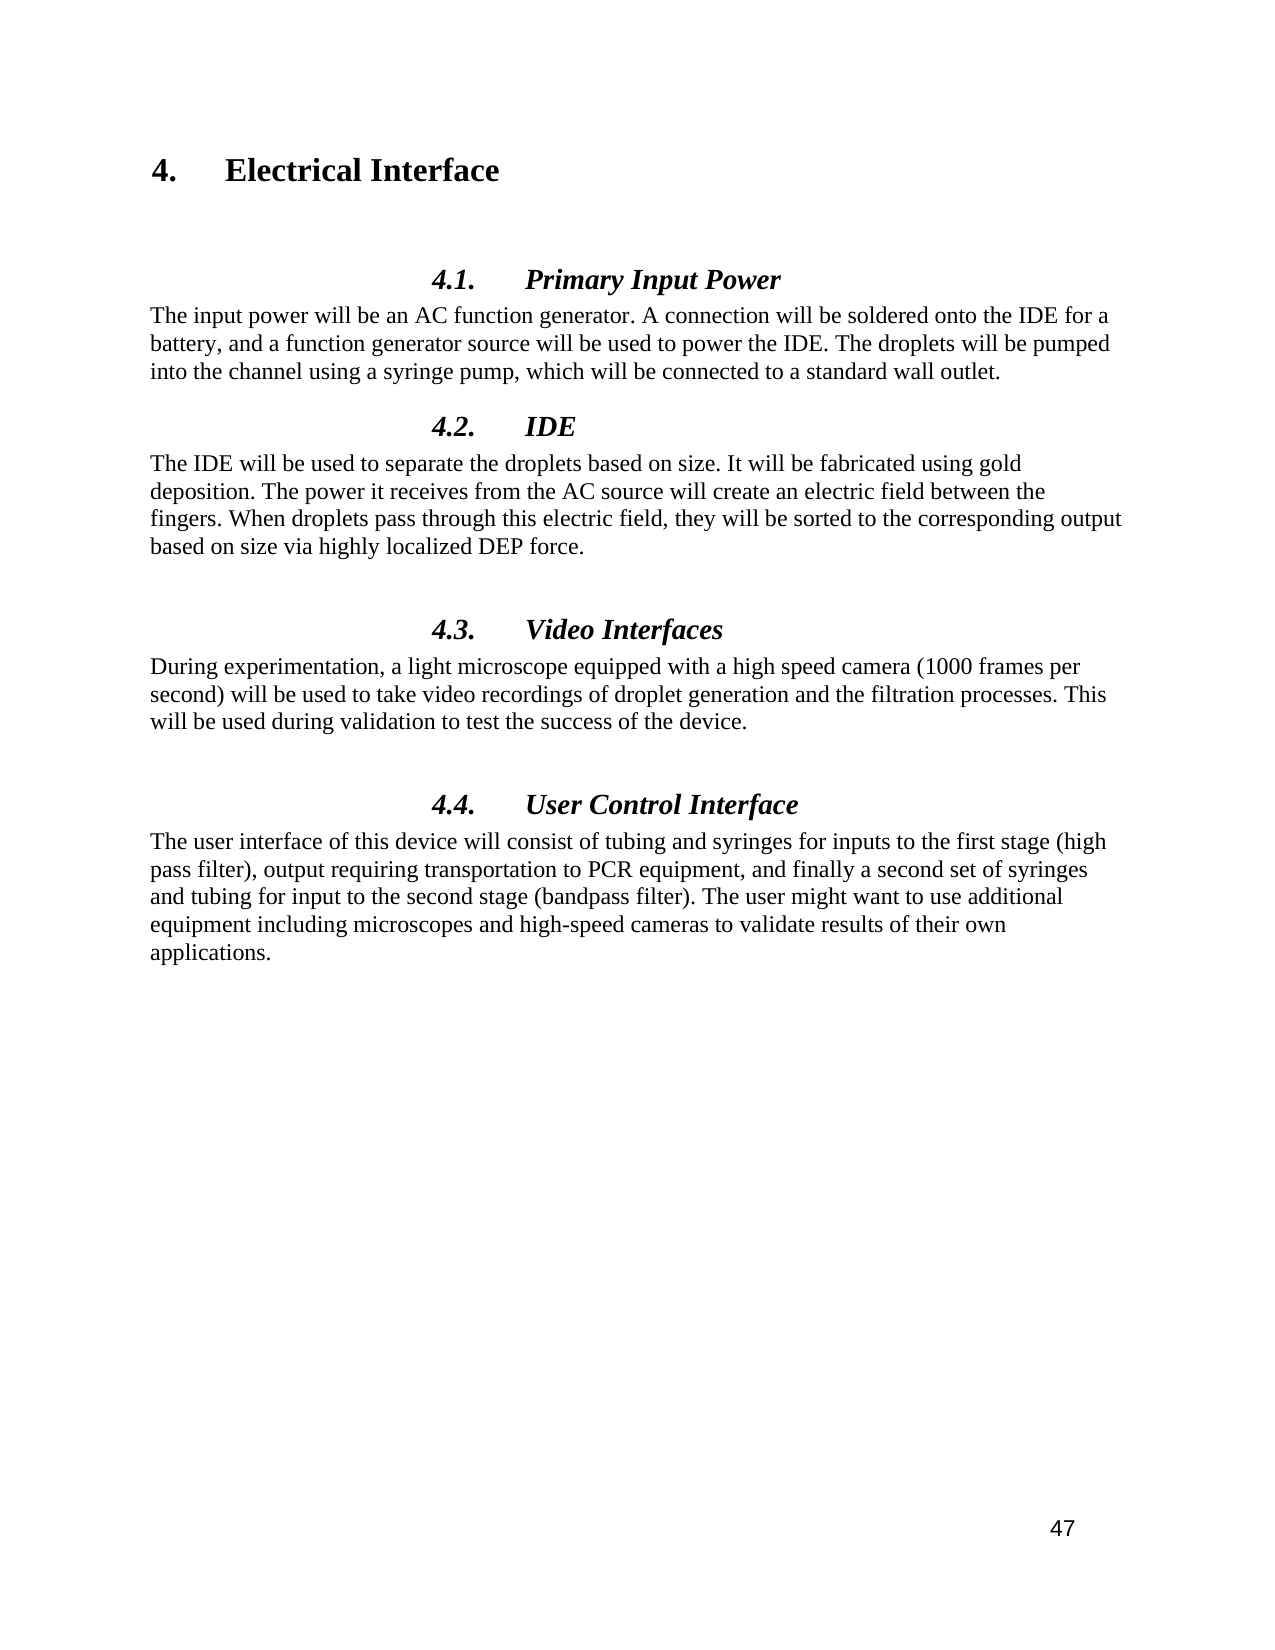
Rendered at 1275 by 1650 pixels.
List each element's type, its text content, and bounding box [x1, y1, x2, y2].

text During experimentation, a light microscope equipped with a high speed camera (1000 frames per second) will be used to take video recordings of droplet generation and the filtration processes. This will be used during validation to test the success of the device. [150, 652, 1125, 735]
text The IDE will be used to separate the droplets based on size. It will be fabricated using gold deposition. The power it receives from the AC source will create an electric field between the fingers. When droplets pass through this electric field, they will be sorted to the corresponding output based on size via highly localized DEP force. [150, 449, 1125, 559]
subtitle User Control Interface [432, 787, 1125, 821]
text The input power will be an AC function generator. A connection will be soldered onto the IDE for a battery, and a function generator source will be used to power the IDE. The droplets will be pumped into the channel using a syringe pump, which will be connected to a standard wall outlet. [150, 302, 1125, 384]
subtitle Electrical Interface [150, 150, 1125, 188]
subtitle Video Interfaces [432, 612, 1125, 646]
subtitle Primary Input Power [432, 262, 1125, 295]
text The user interface of this device will consist of tubing and syringes for inputs to the first stage (high pass filter), output requiring transportation to PCR equipment, and finally a second set of syringes and tubing for input to the second stage (bandpass filter). The user might want to use additional equipment including microscopes and high-speed cameras to validate results of their own applications. [150, 827, 1125, 965]
subtitle IDE [432, 409, 1125, 443]
